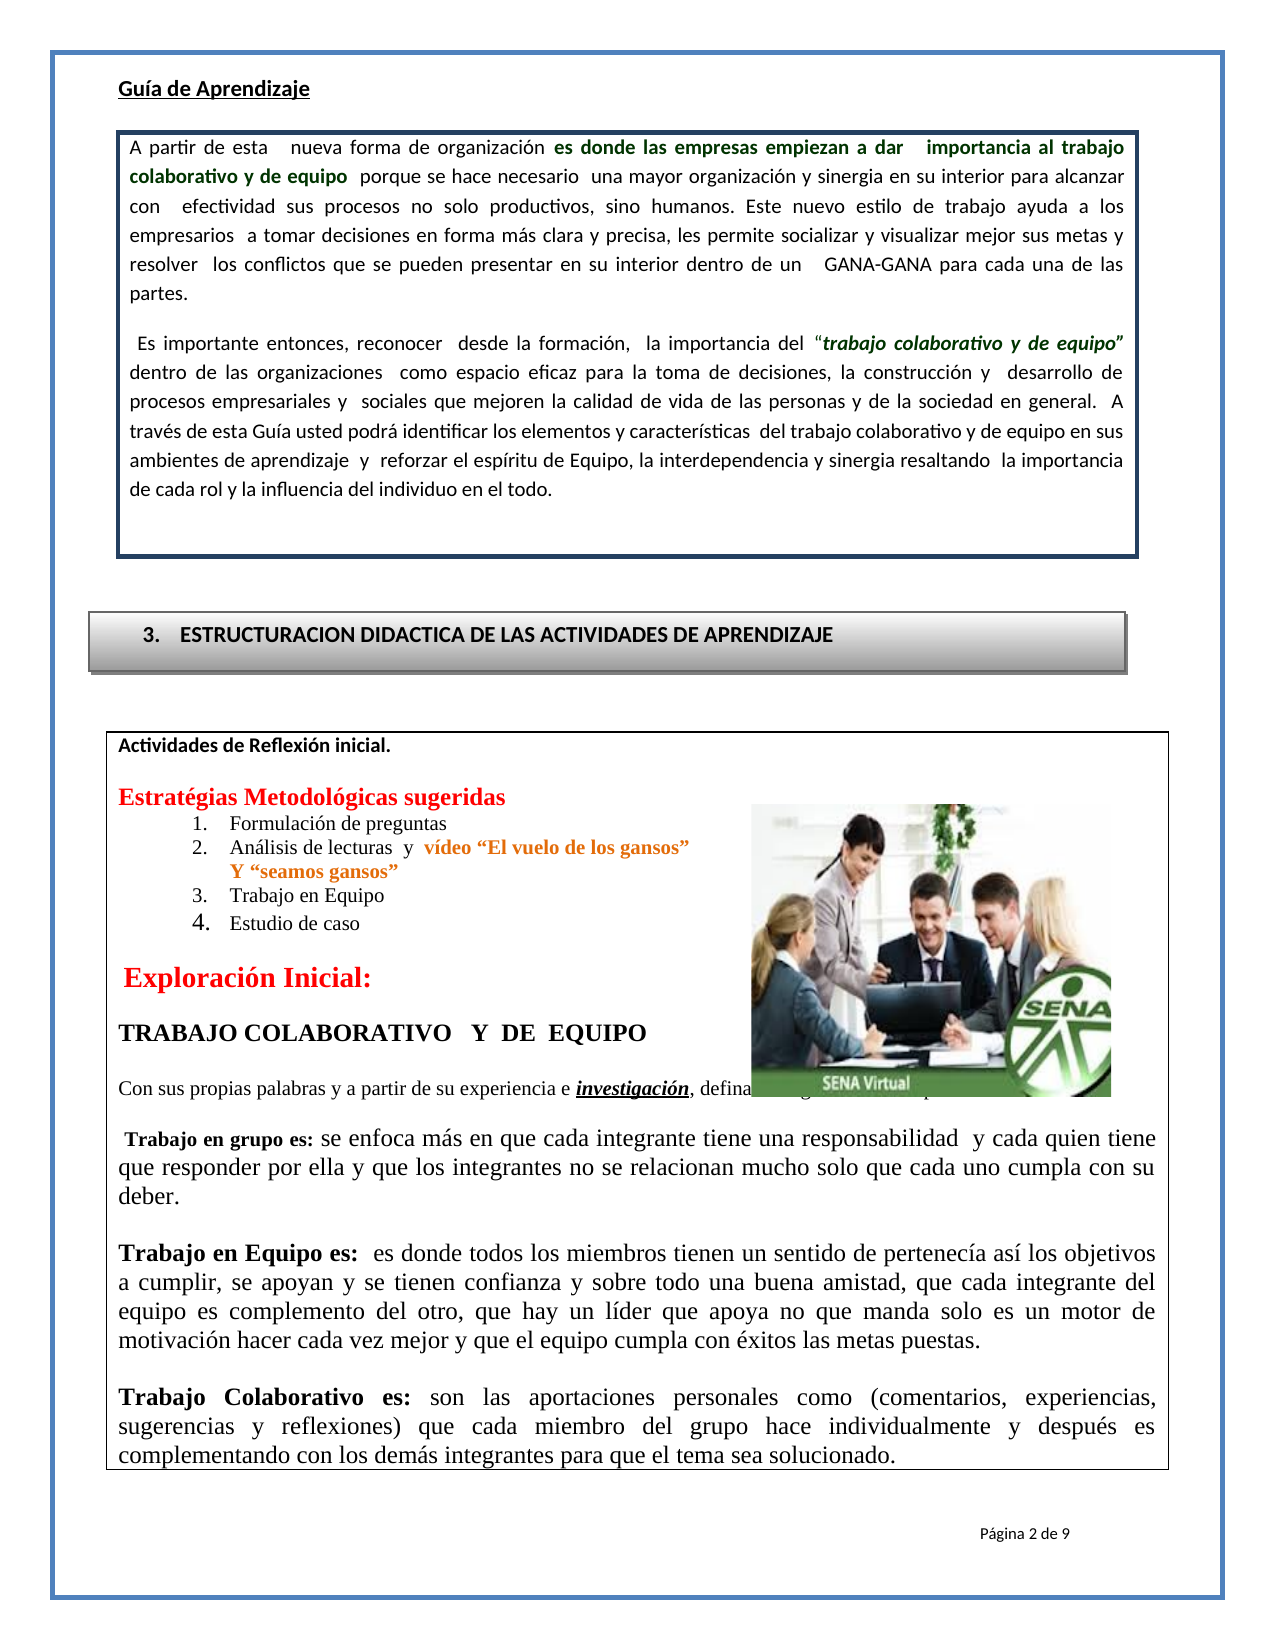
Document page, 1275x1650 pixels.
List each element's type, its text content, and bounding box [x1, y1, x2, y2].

picture [751, 804, 1112, 1097]
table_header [107, 733, 1168, 1468]
